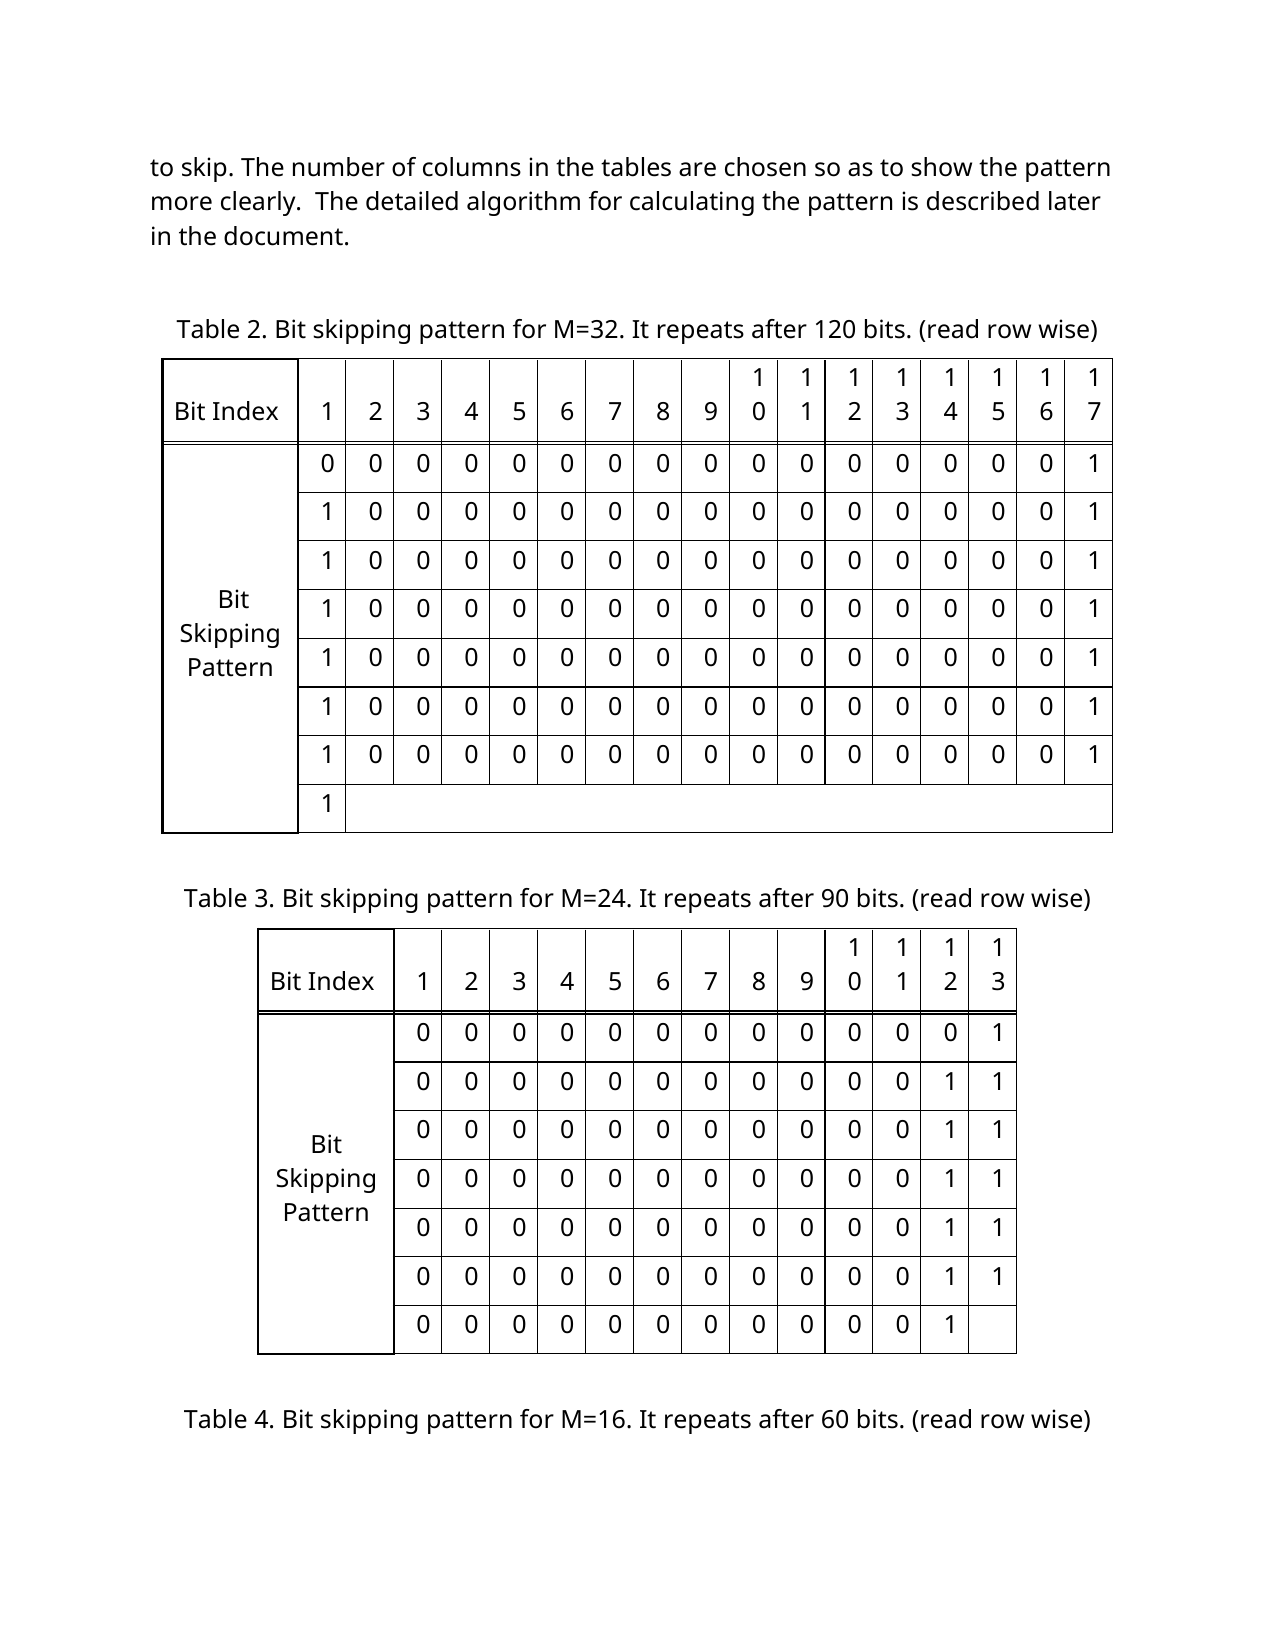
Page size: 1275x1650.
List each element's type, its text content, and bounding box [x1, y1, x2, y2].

table_cell 0 [538, 1111, 585, 1159]
table_cell 0 [1017, 541, 1064, 589]
table_cell 0 [394, 590, 441, 638]
table_cell 0 [730, 1160, 777, 1207]
table_cell 0 [778, 541, 824, 589]
table_header 10 [826, 929, 872, 1010]
table_cell 0 [969, 688, 1016, 735]
table_cell 0 [682, 590, 729, 638]
table_cell 0 [778, 1257, 824, 1305]
table_cell 0 [730, 639, 777, 686]
table_cell 0 [395, 1209, 441, 1256]
table_cell 0 [730, 590, 777, 638]
table_cell 0 [873, 1306, 920, 1353]
table_cell 0 [442, 493, 489, 540]
table_cell 0 [730, 688, 777, 735]
table_cell 0 [442, 1063, 489, 1110]
table_cell 0 [394, 688, 441, 735]
table_header 11 [777, 359, 825, 441]
table_cell 1 [921, 1257, 968, 1305]
table_cell 0 [442, 688, 489, 735]
table_header 13 [873, 359, 921, 441]
table_cell 0 [634, 590, 681, 638]
table_header 17 [1065, 359, 1112, 441]
table_cell 0 [634, 736, 681, 784]
table_header 7 [585, 359, 633, 441]
table_cell 0 [1017, 590, 1064, 638]
table_cell 0 [586, 590, 633, 638]
table_cell 0 [346, 445, 393, 492]
table_cell 0 [586, 736, 633, 784]
table_header 14 [921, 359, 969, 441]
table_cell 1 [969, 1209, 1016, 1256]
table_cell 0 [346, 493, 393, 540]
table_cell 0 [1017, 445, 1064, 492]
table_cell 0 [826, 445, 872, 492]
table_cell 0 [1017, 688, 1064, 735]
table_cell 0 [682, 1209, 729, 1256]
table_cell 1 [299, 493, 345, 540]
table_cell 0 [538, 590, 585, 638]
table_cell 0 [826, 493, 872, 540]
table_cell 1 [1065, 590, 1112, 638]
table_cell 0 [778, 1015, 824, 1061]
table_cell 0 [442, 590, 489, 638]
table_cell 0 [969, 590, 1016, 638]
table_cell 0 [682, 493, 729, 540]
table_cell 0 [682, 1306, 729, 1353]
table_header 8 [633, 359, 681, 441]
table_cell 0 [538, 1209, 585, 1256]
table_cell 0 [538, 445, 585, 492]
table_header 4 [538, 929, 585, 1010]
table_cell 1 [921, 1063, 968, 1110]
table_cell Bit Skipping Pattern [164, 445, 297, 832]
table_cell 1 [1065, 639, 1112, 686]
table_cell 0 [921, 445, 968, 492]
table_header 9 [681, 359, 729, 441]
table_cell 0 [490, 1015, 537, 1061]
table_cell 0 [586, 1257, 633, 1305]
table_cell 0 [586, 1209, 633, 1256]
table_cell 0 [442, 639, 489, 686]
table_cell 0 [394, 736, 441, 784]
table_cell 0 [586, 1015, 633, 1061]
table_cell 0 [921, 493, 968, 540]
table_cell 0 [634, 688, 681, 735]
table_cell 1 [299, 590, 345, 638]
table_cell 0 [921, 541, 968, 589]
table_cell 0 [490, 1306, 537, 1353]
table_cell 1 [299, 541, 345, 589]
table_cell 0 [490, 1111, 537, 1159]
table_cell 0 [826, 1015, 872, 1061]
table_cell 0 [873, 1015, 920, 1061]
table_cell 0 [442, 1160, 489, 1207]
table_cell 0 [730, 1111, 777, 1159]
table_cell 0 [394, 639, 441, 686]
table_cell 0 [921, 639, 968, 686]
table_cell 0 [634, 1257, 681, 1305]
table_header 5 [586, 929, 633, 1010]
table_cell 0 [538, 1015, 585, 1061]
table_cell 0 [346, 590, 393, 638]
table_cell 0 [490, 541, 537, 589]
table_header 6 [634, 929, 681, 1010]
table_cell 0 [730, 1257, 777, 1305]
table_cell 1 [1065, 445, 1112, 492]
table_cell 0 [346, 541, 393, 589]
table_cell 0 [394, 493, 441, 540]
table_cell 0 [634, 493, 681, 540]
table_cell 0 [682, 688, 729, 735]
table_header Bit Index [164, 360, 297, 441]
table_cell 0 [873, 688, 920, 735]
table_cell 0 [586, 1063, 633, 1110]
table_cell 0 [778, 1209, 824, 1256]
text Table 3. Bit skipping pattern for M=24. It repeats after 90 bits. (read row wise) [150, 881, 1125, 915]
table_cell 0 [921, 736, 968, 784]
text Table 4. Bit skipping pattern for M=16. It repeats after 60 bits. (read row wise) [150, 1402, 1125, 1436]
table_cell 0 [826, 1063, 872, 1110]
table_cell 0 [826, 1111, 872, 1159]
table_cell 0 [682, 1160, 729, 1207]
table_cell 0 [634, 1063, 681, 1110]
table_cell 0 [682, 639, 729, 686]
table_cell 0 [826, 639, 872, 686]
table_cell 0 [634, 541, 681, 589]
table_header 13 [969, 929, 1016, 1010]
table_header 10 [729, 359, 777, 441]
table_header 12 [825, 359, 873, 441]
table_cell 0 [921, 1015, 968, 1061]
table_cell 0 [395, 1111, 441, 1159]
table_cell 0 [682, 1015, 729, 1061]
table_header 4 [442, 359, 489, 441]
table_cell 0 [538, 1306, 585, 1353]
table_cell 0 [395, 1160, 441, 1207]
table_cell 0 [634, 1111, 681, 1159]
table_cell [969, 1306, 1016, 1353]
table_cell 0 [442, 1015, 489, 1061]
table_cell 0 [442, 736, 489, 784]
table_header 12 [921, 929, 968, 1010]
table_cell 0 [394, 445, 441, 492]
table_cell 0 [634, 1306, 681, 1353]
table_cell 0 [442, 541, 489, 589]
table_cell 0 [490, 1257, 537, 1305]
table_cell 0 [826, 736, 872, 784]
table_header 9 [778, 929, 825, 1010]
table_cell 0 [538, 541, 585, 589]
table_cell 0 [442, 1209, 489, 1256]
table_cell 0 [538, 688, 585, 735]
table_header Bit Index [259, 930, 393, 1010]
table_cell 0 [730, 541, 777, 589]
table_cell 0 [873, 541, 920, 589]
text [150, 150, 1125, 252]
table_cell 0 [490, 590, 537, 638]
table_cell 0 [634, 1015, 681, 1061]
table_cell 0 [873, 1111, 920, 1159]
table_cell 0 [586, 1111, 633, 1159]
table_header 3 [394, 359, 442, 441]
table_cell 0 [538, 736, 585, 784]
text Table 2. Bit skipping pattern for M=32. It repeats after 120 bits. (read row wise) [150, 311, 1125, 345]
table_cell 0 [730, 1063, 777, 1110]
table_cell 0 [490, 736, 537, 784]
table_cell 0 [490, 445, 537, 492]
table_header 1 [299, 359, 346, 441]
table_cell 1 [969, 1160, 1016, 1207]
table_cell 0 [586, 1306, 633, 1353]
table_cell 0 [778, 639, 824, 686]
table_cell 1 [1065, 688, 1112, 735]
table_header 2 [442, 929, 489, 1010]
table_cell 0 [442, 1111, 489, 1159]
table_header 2 [346, 359, 394, 441]
table_header 16 [1017, 359, 1064, 441]
table_cell 0 [873, 639, 920, 686]
table_cell 1 [299, 639, 345, 686]
table_header 7 [682, 929, 729, 1010]
table_cell 0 [969, 493, 1016, 540]
table_cell 1 [299, 785, 345, 832]
table_cell 0 [299, 445, 345, 492]
table_cell 0 [490, 688, 537, 735]
table_header 11 [873, 929, 920, 1010]
table_cell 0 [826, 541, 872, 589]
table_cell 0 [346, 688, 393, 735]
table_cell 1 [921, 1111, 968, 1159]
table_cell 0 [442, 1257, 489, 1305]
table_cell 0 [634, 639, 681, 686]
table_cell 0 [873, 1063, 920, 1110]
table_cell 0 [921, 590, 968, 638]
table_cell 0 [394, 541, 441, 589]
table_cell 0 [969, 639, 1016, 686]
table_cell 1 [921, 1209, 968, 1256]
table_cell 0 [778, 1111, 824, 1159]
table_cell 0 [538, 1257, 585, 1305]
table_cell 0 [873, 1257, 920, 1305]
table_cell 0 [682, 1111, 729, 1159]
table_cell 0 [826, 1257, 872, 1305]
table_cell 0 [730, 736, 777, 784]
table_cell 0 [826, 1306, 872, 1353]
table_cell 0 [346, 736, 393, 784]
table_cell 0 [586, 688, 633, 735]
table_cell 0 [873, 590, 920, 638]
table_cell 0 [969, 736, 1016, 784]
table_cell 0 [538, 1063, 585, 1110]
table_cell 0 [778, 493, 824, 540]
table_cell 0 [873, 493, 920, 540]
table_cell 0 [826, 1160, 872, 1207]
table_header 3 [490, 929, 537, 1010]
table_cell 0 [395, 1306, 441, 1353]
table_cell 0 [778, 688, 824, 735]
table_cell 0 [873, 1209, 920, 1256]
table_cell 0 [634, 1160, 681, 1207]
table_cell 0 [490, 1063, 537, 1110]
table_cell 0 [921, 688, 968, 735]
table_cell 0 [682, 1257, 729, 1305]
table_cell 0 [490, 493, 537, 540]
table_cell 0 [682, 541, 729, 589]
table_header 15 [969, 359, 1017, 441]
table_cell Bit Skipping Pattern [259, 1015, 393, 1353]
table_cell 0 [778, 736, 824, 784]
table_cell 0 [1017, 493, 1064, 540]
table_cell 0 [586, 1160, 633, 1207]
table_cell 0 [538, 1160, 585, 1207]
table_cell 0 [682, 1063, 729, 1110]
table_cell 1 [1065, 493, 1112, 540]
table_cell 0 [730, 1306, 777, 1353]
table_cell 0 [395, 1015, 441, 1061]
table_cell 0 [1017, 639, 1064, 686]
table_cell 0 [778, 1063, 824, 1110]
table_cell 0 [682, 736, 729, 784]
table_cell 0 [778, 445, 824, 492]
table_cell 0 [826, 590, 872, 638]
table_cell 0 [873, 736, 920, 784]
table_cell 0 [490, 1209, 537, 1256]
table_cell 0 [778, 1160, 824, 1207]
table_cell 0 [634, 445, 681, 492]
table_cell 0 [586, 541, 633, 589]
table_header 5 [490, 359, 537, 441]
table_cell 0 [586, 639, 633, 686]
table_cell 0 [873, 445, 920, 492]
table_cell 0 [873, 1160, 920, 1207]
table_cell 0 [442, 445, 489, 492]
table_cell 0 [538, 493, 585, 540]
table_cell 0 [538, 639, 585, 686]
table_cell 0 [969, 541, 1016, 589]
table_cell 0 [682, 445, 729, 492]
table_cell 0 [395, 1063, 441, 1110]
table_header 6 [538, 359, 585, 441]
table_cell 0 [490, 639, 537, 686]
table_cell 1 [1065, 736, 1112, 784]
table_cell 0 [730, 1209, 777, 1256]
table_cell 0 [778, 1306, 824, 1353]
table_cell 1 [299, 688, 345, 735]
table_cell 1 [299, 736, 345, 784]
table_cell 1 [969, 1257, 1016, 1305]
table_header 1 [395, 929, 441, 1010]
table_cell 0 [778, 590, 824, 638]
table_cell 0 [730, 1015, 777, 1061]
table_header 8 [730, 929, 777, 1010]
table_cell 1 [969, 1015, 1016, 1061]
table_cell 0 [730, 445, 777, 492]
table_cell 0 [586, 445, 633, 492]
table_cell 0 [730, 493, 777, 540]
table_cell 0 [395, 1257, 441, 1305]
table_cell 0 [442, 1306, 489, 1353]
table_cell 0 [969, 445, 1016, 492]
table_cell 0 [1017, 736, 1064, 784]
table_cell [346, 785, 1112, 832]
table_cell 0 [826, 1209, 872, 1256]
table_cell 1 [969, 1111, 1016, 1159]
table_cell 0 [346, 639, 393, 686]
table_cell 0 [490, 1160, 537, 1207]
table_cell 1 [921, 1160, 968, 1207]
table_cell 1 [1065, 541, 1112, 589]
table_cell 1 [969, 1063, 1016, 1110]
table_cell 0 [634, 1209, 681, 1256]
table_cell 0 [826, 688, 872, 735]
table_cell 1 [921, 1306, 968, 1353]
table_cell 0 [586, 493, 633, 540]
